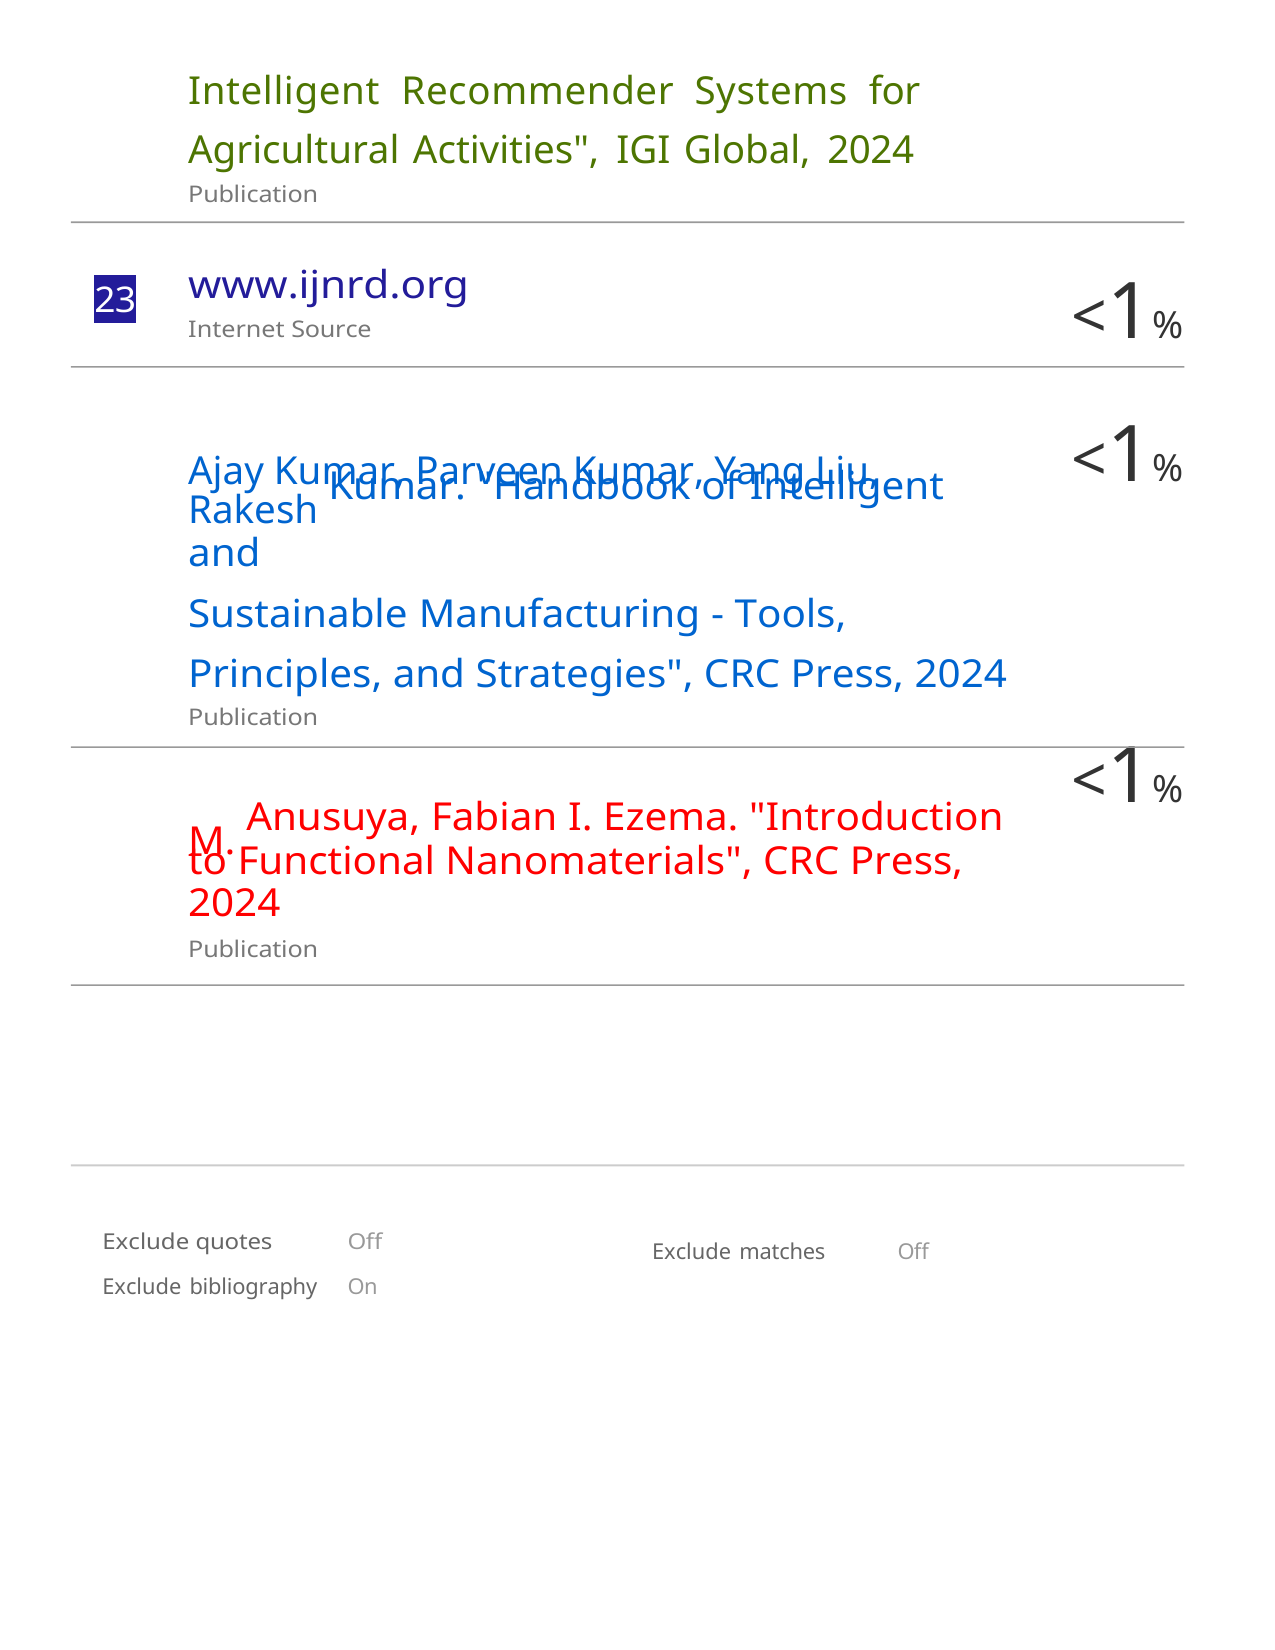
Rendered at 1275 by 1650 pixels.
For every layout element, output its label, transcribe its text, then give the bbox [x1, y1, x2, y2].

text Agricultural Activities", IGI Global, 2024 [188, 122, 1013, 175]
text Publication [188, 933, 1013, 964]
text <1% [1071, 398, 1200, 505]
text Exclude quotes Off [102, 1226, 383, 1256]
list Ajay Kumar, Parveen Kumar, Yang Liu, Rakesh Kumar. "Handbook of Intelligent and [94, 411, 1013, 577]
text Exclude bibliography On [102, 1271, 383, 1301]
list M. Anusuya, Fabian I. Ezema. "Introduction to Functional Nanomaterials", CRC Press, 2024 [94, 781, 1012, 928]
text Intelligent Recommender Systems for [188, 63, 1013, 116]
text Publication [188, 178, 1013, 209]
text Publication [188, 707, 1013, 729]
text Internet Source [188, 313, 1013, 344]
text Exclude matches Off [652, 1236, 1200, 1266]
text <1% [1071, 255, 1200, 361]
text <1% [1071, 718, 1200, 825]
text Sustainable Manufacturing - Tools, Principles, and Strategies", CRC Press, 2024 [188, 586, 1013, 699]
text www.ijnrd.org [188, 257, 1013, 310]
